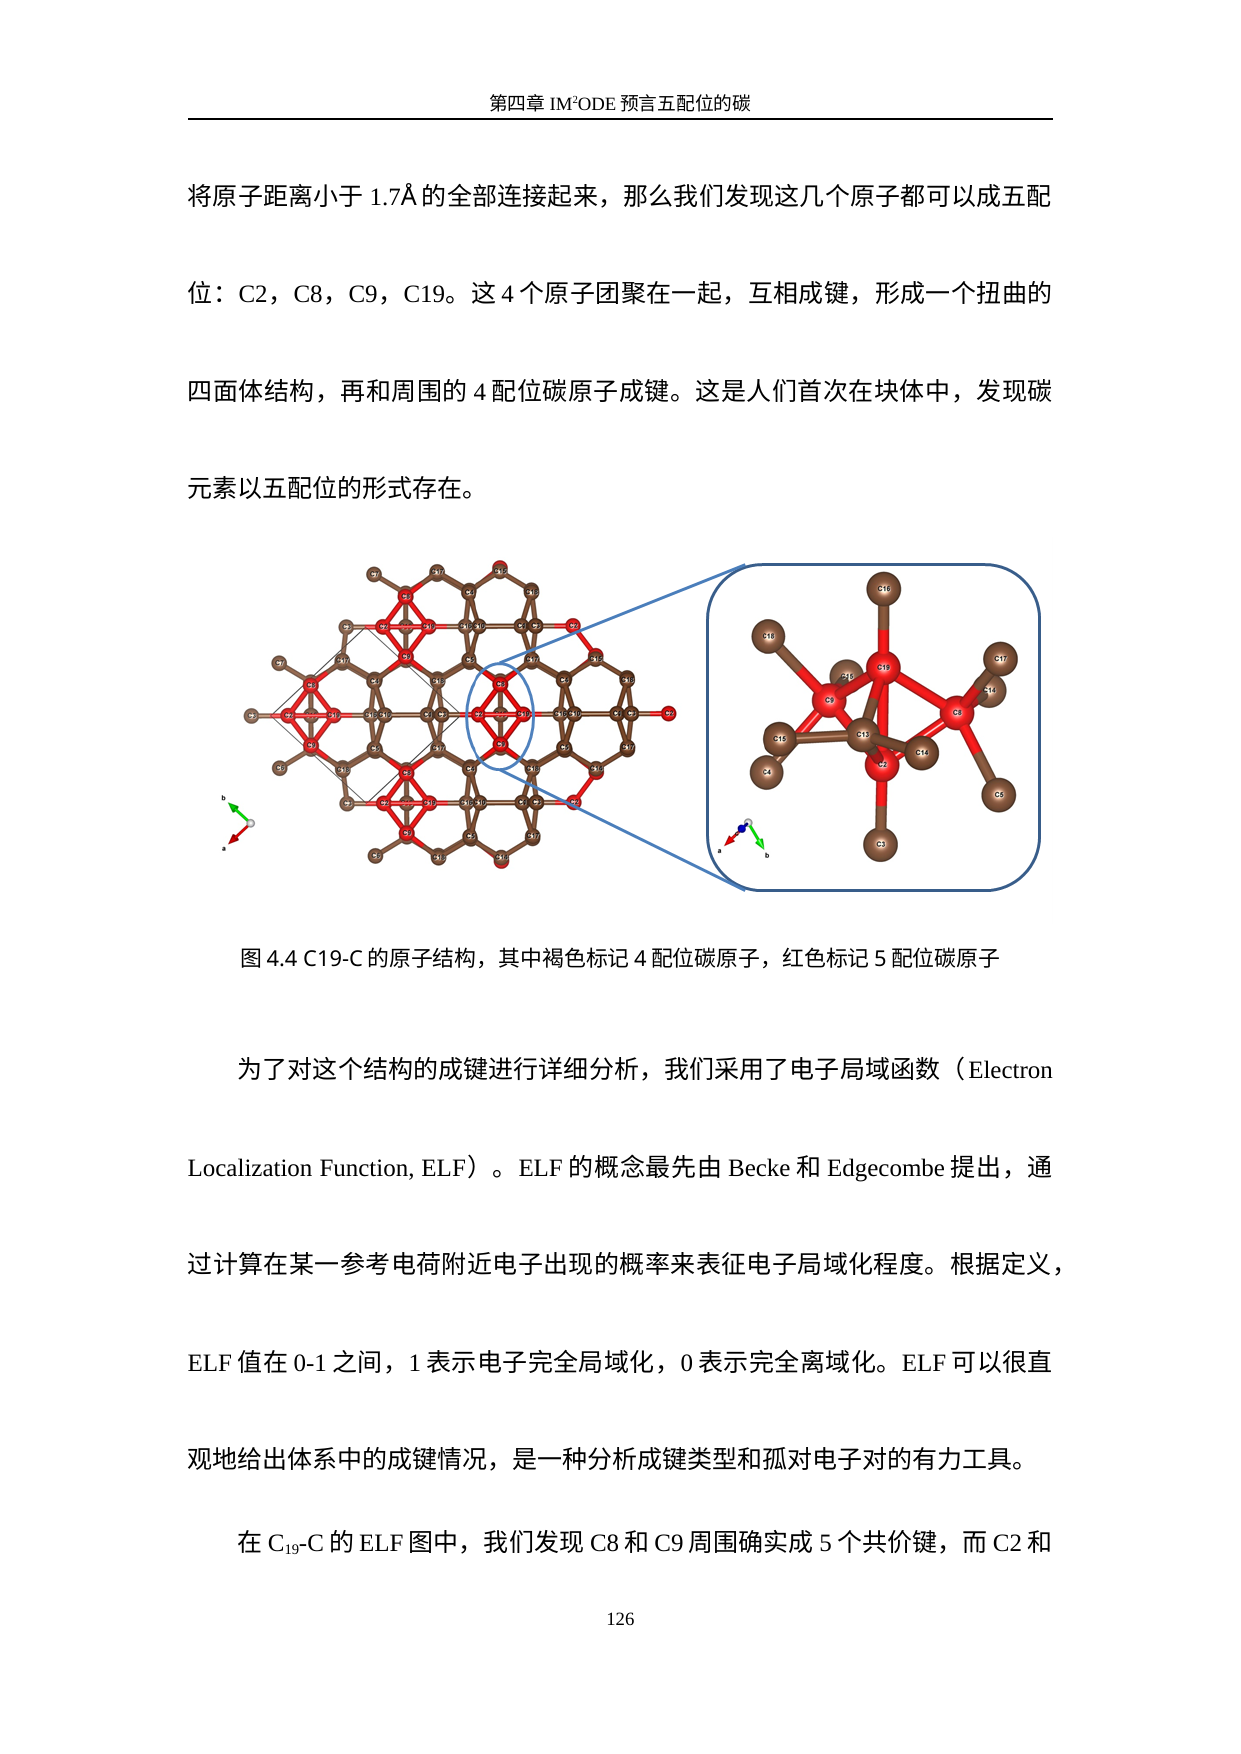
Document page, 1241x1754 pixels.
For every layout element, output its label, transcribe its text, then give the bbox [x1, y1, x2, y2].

text 图4.4 C19-C的原子结构，其中褐色标记4配位碳原子，红色标记5配位碳原子 [187, 940, 1053, 973]
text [187, 1508, 1053, 1573]
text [187, 162, 1053, 519]
text 为了对这个结构的成键进行详细分析，我们采用了电子局域函数（Electron Localization Function, ELF）。ELF的概念最先由Becke和Edgecombe提出，通过计算在某一参考电荷附近电子出现的概率来表征电子局域化程度。根据定义，ELF值在0-1之间，1表示电子完全局域化，0表示完全离域化。ELF可以很直观地给出体系中的成键情况，是一种分析成键类型和孤对电子对的有力工具。 [187, 1035, 1053, 1490]
picture [187, 537, 1053, 924]
